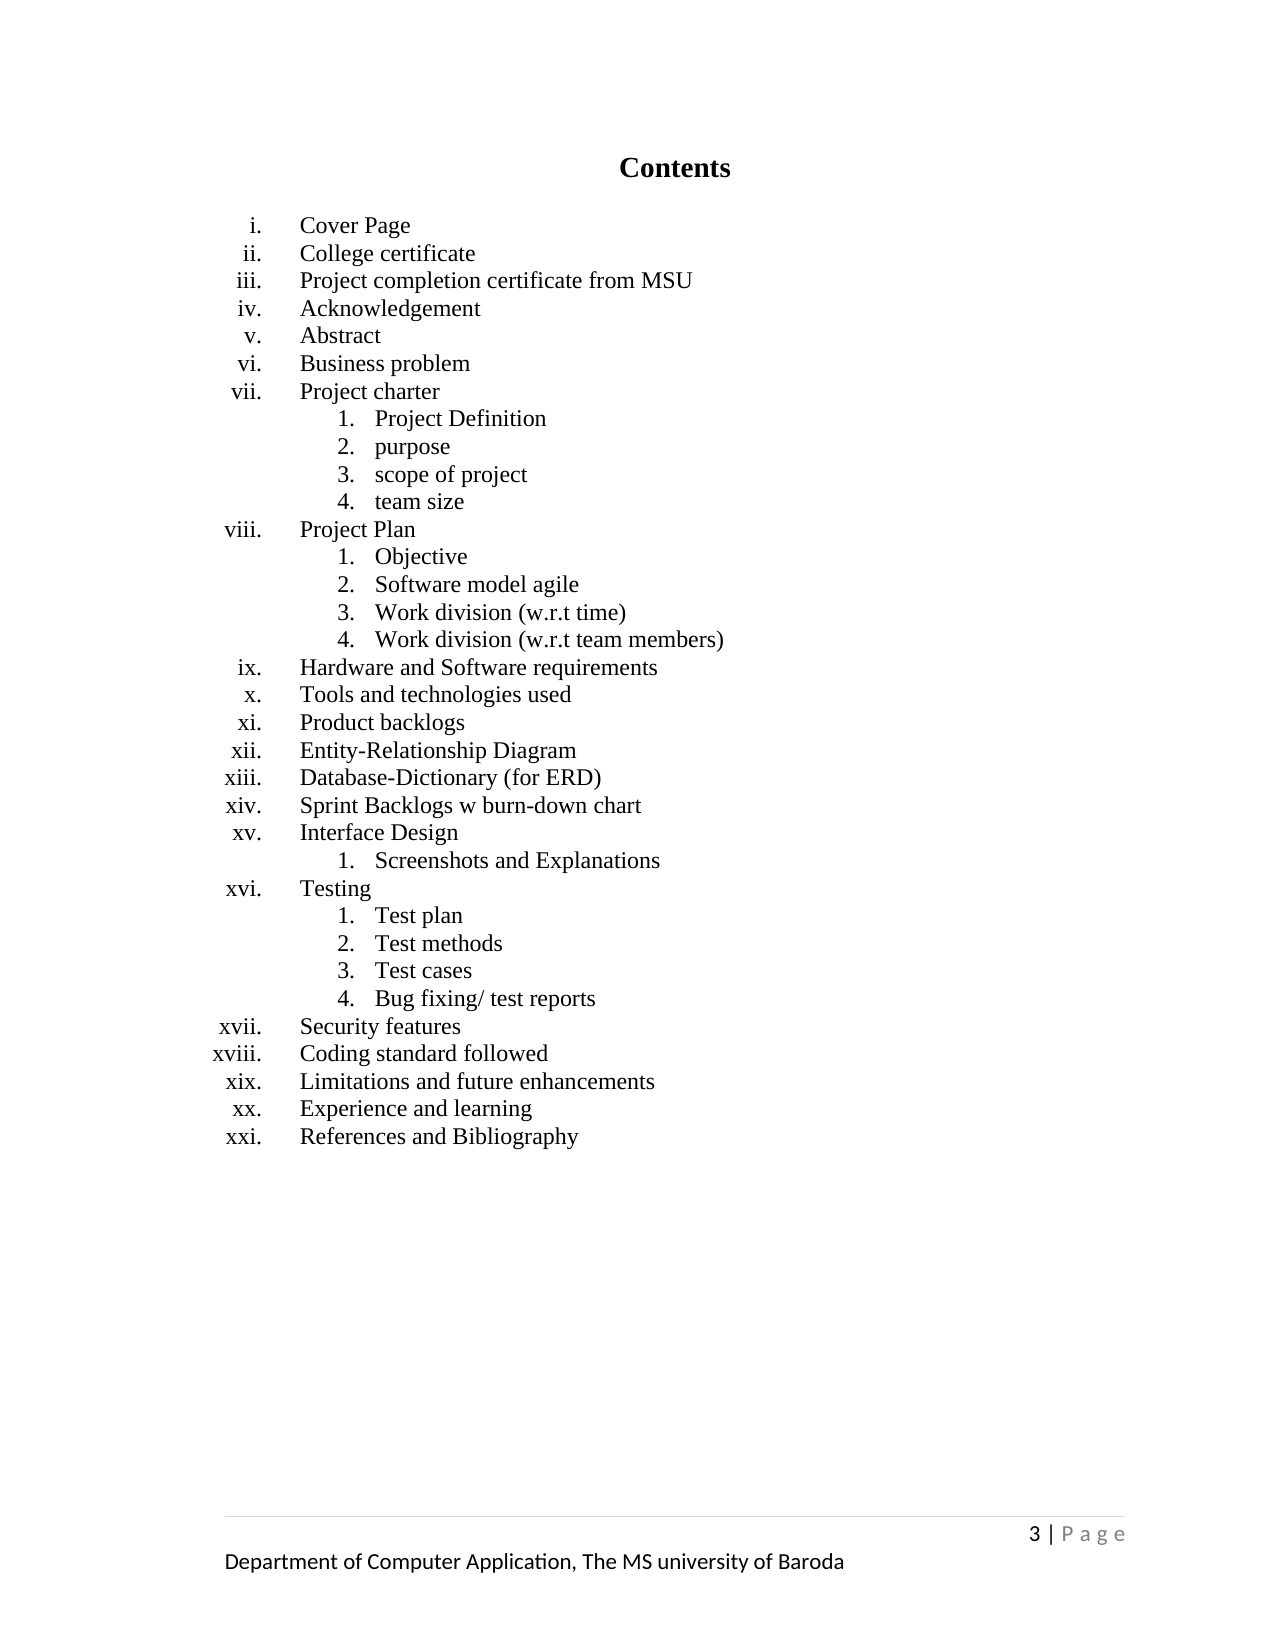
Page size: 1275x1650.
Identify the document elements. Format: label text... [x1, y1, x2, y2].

list Bug fixing/ test reports [337, 984, 1125, 1012]
list Database-Dictionary (for ERD) 16-21 [262, 763, 1125, 791]
list Limitations and future enhancements 51 [262, 1067, 1125, 1094]
list Software model agile 09 [337, 570, 1125, 598]
list Business problem 06 [262, 349, 1125, 377]
list Hardware and Software requirements 11 [262, 653, 1125, 680]
list Experience and learning 52 [262, 1094, 1125, 1122]
list Abstract 05 [262, 322, 1125, 349]
list Interface Design 33-44 [262, 818, 1125, 846]
list Objective 09 [337, 542, 1125, 570]
list Work division (w.r.t team members) 10-11 [337, 625, 1125, 653]
list Security features 49 [262, 1012, 1125, 1039]
text Contents [224, 150, 1125, 183]
list Project completion certificate from MSU 01 [262, 266, 1122, 294]
list Entity-Relationship Diagram 15 [262, 736, 1125, 763]
list Coding standard followed 50 [262, 1039, 1125, 1067]
list Screenshots and Explanations [337, 846, 1125, 874]
list purpose 07 [337, 432, 1125, 459]
list Acknowledgement 04 [262, 294, 1122, 322]
list College certificate 00 [262, 239, 1122, 266]
list Testing 45-48 [262, 874, 1125, 901]
list Cover Page 00 [262, 211, 1122, 239]
list scope of project 08 [337, 459, 1125, 487]
list Test plan [337, 901, 1125, 929]
list Product backlogs 13-14 [262, 708, 1125, 736]
list Sprint Backlogs w burn-down chart 23-32 [262, 791, 1125, 818]
list References and Bibliography 53-55 [262, 1122, 1125, 1150]
list Project Plan 09-11 [262, 515, 1125, 542]
list Project charter 07 - 08 [262, 377, 1125, 404]
list Test methods [337, 929, 1125, 956]
list Tools and technologies used 12 [262, 680, 1125, 708]
list Test cases [337, 956, 1125, 984]
list Project Definition 07 [337, 404, 1125, 432]
list Work division (w.r.t time) 09 [337, 598, 1125, 625]
list team size 08 [337, 487, 1125, 515]
